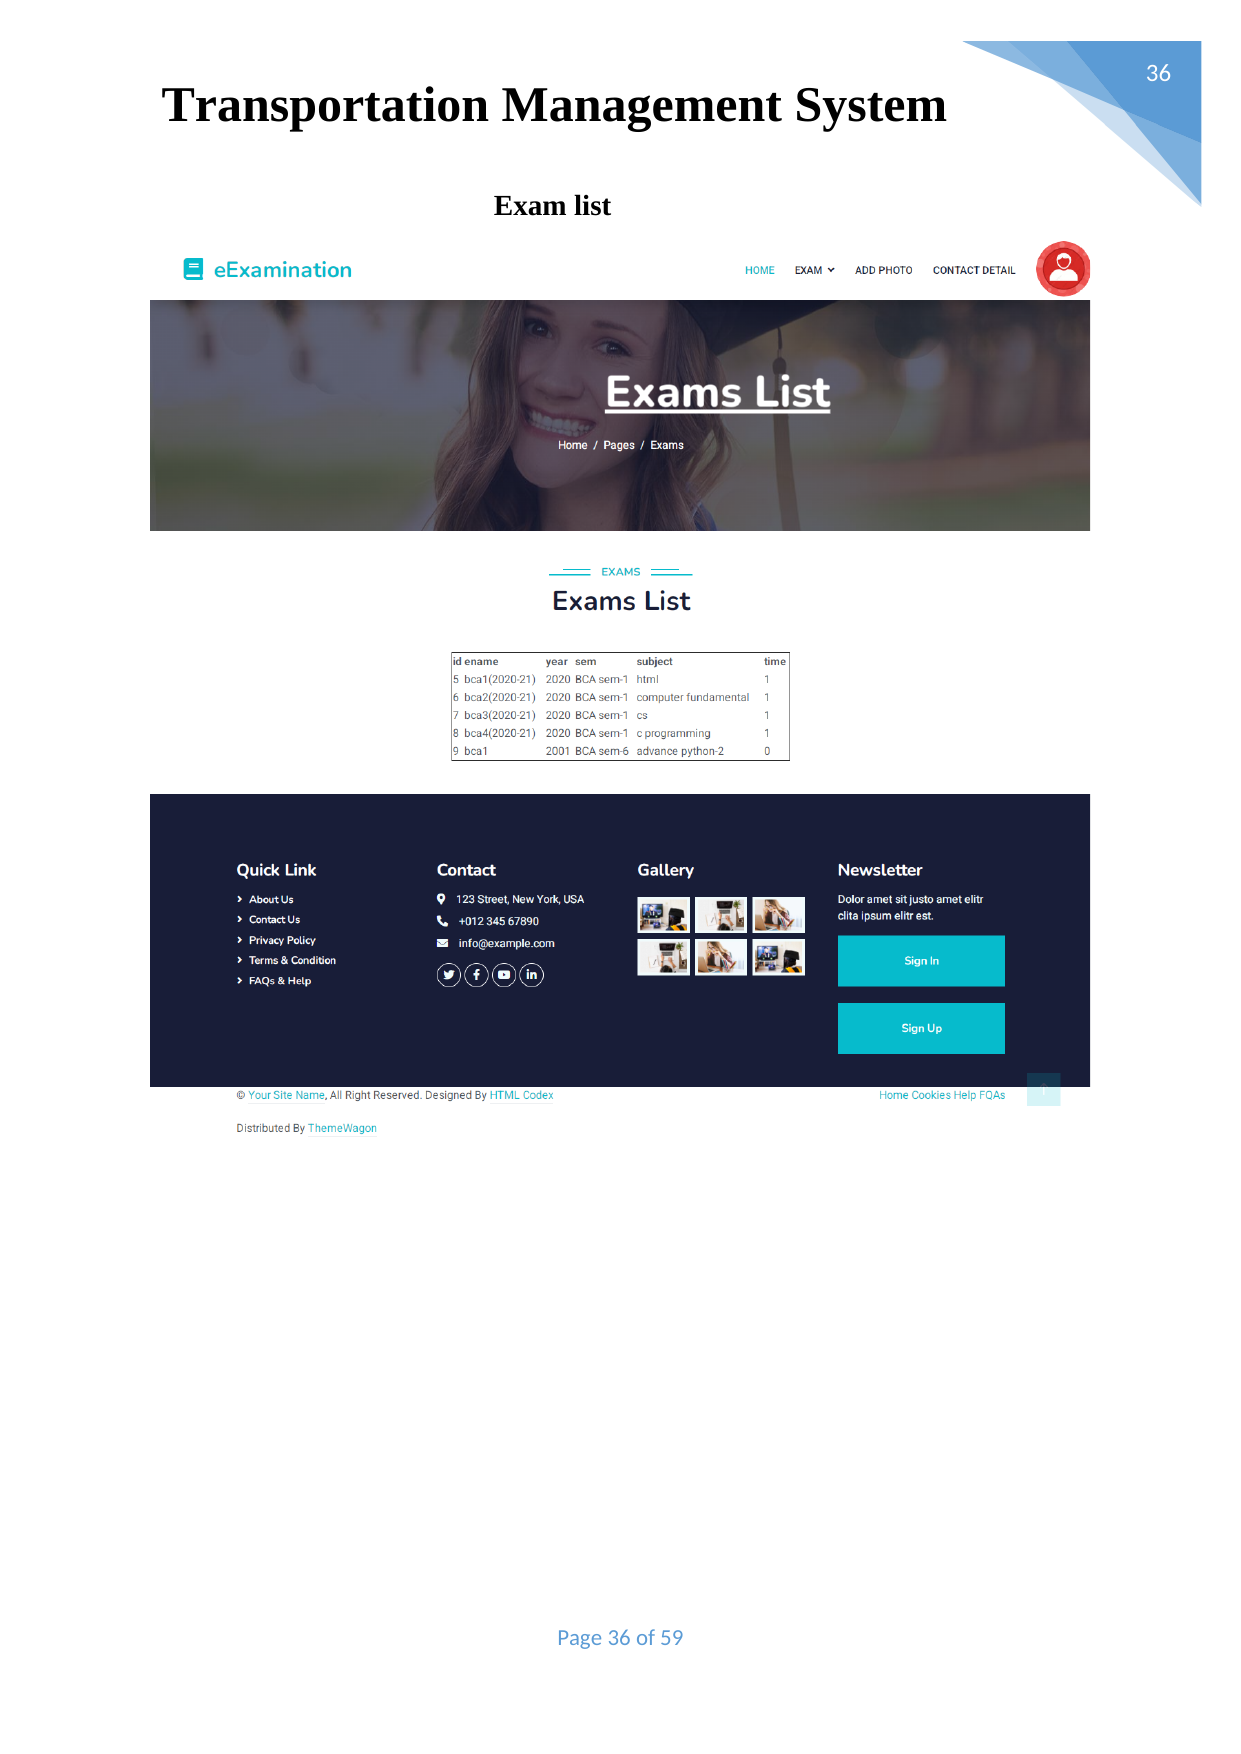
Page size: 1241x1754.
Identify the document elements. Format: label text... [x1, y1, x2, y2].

text Exam list [150, 188, 1090, 222]
picture [150, 241, 1091, 1137]
picture [962, 41, 1202, 207]
